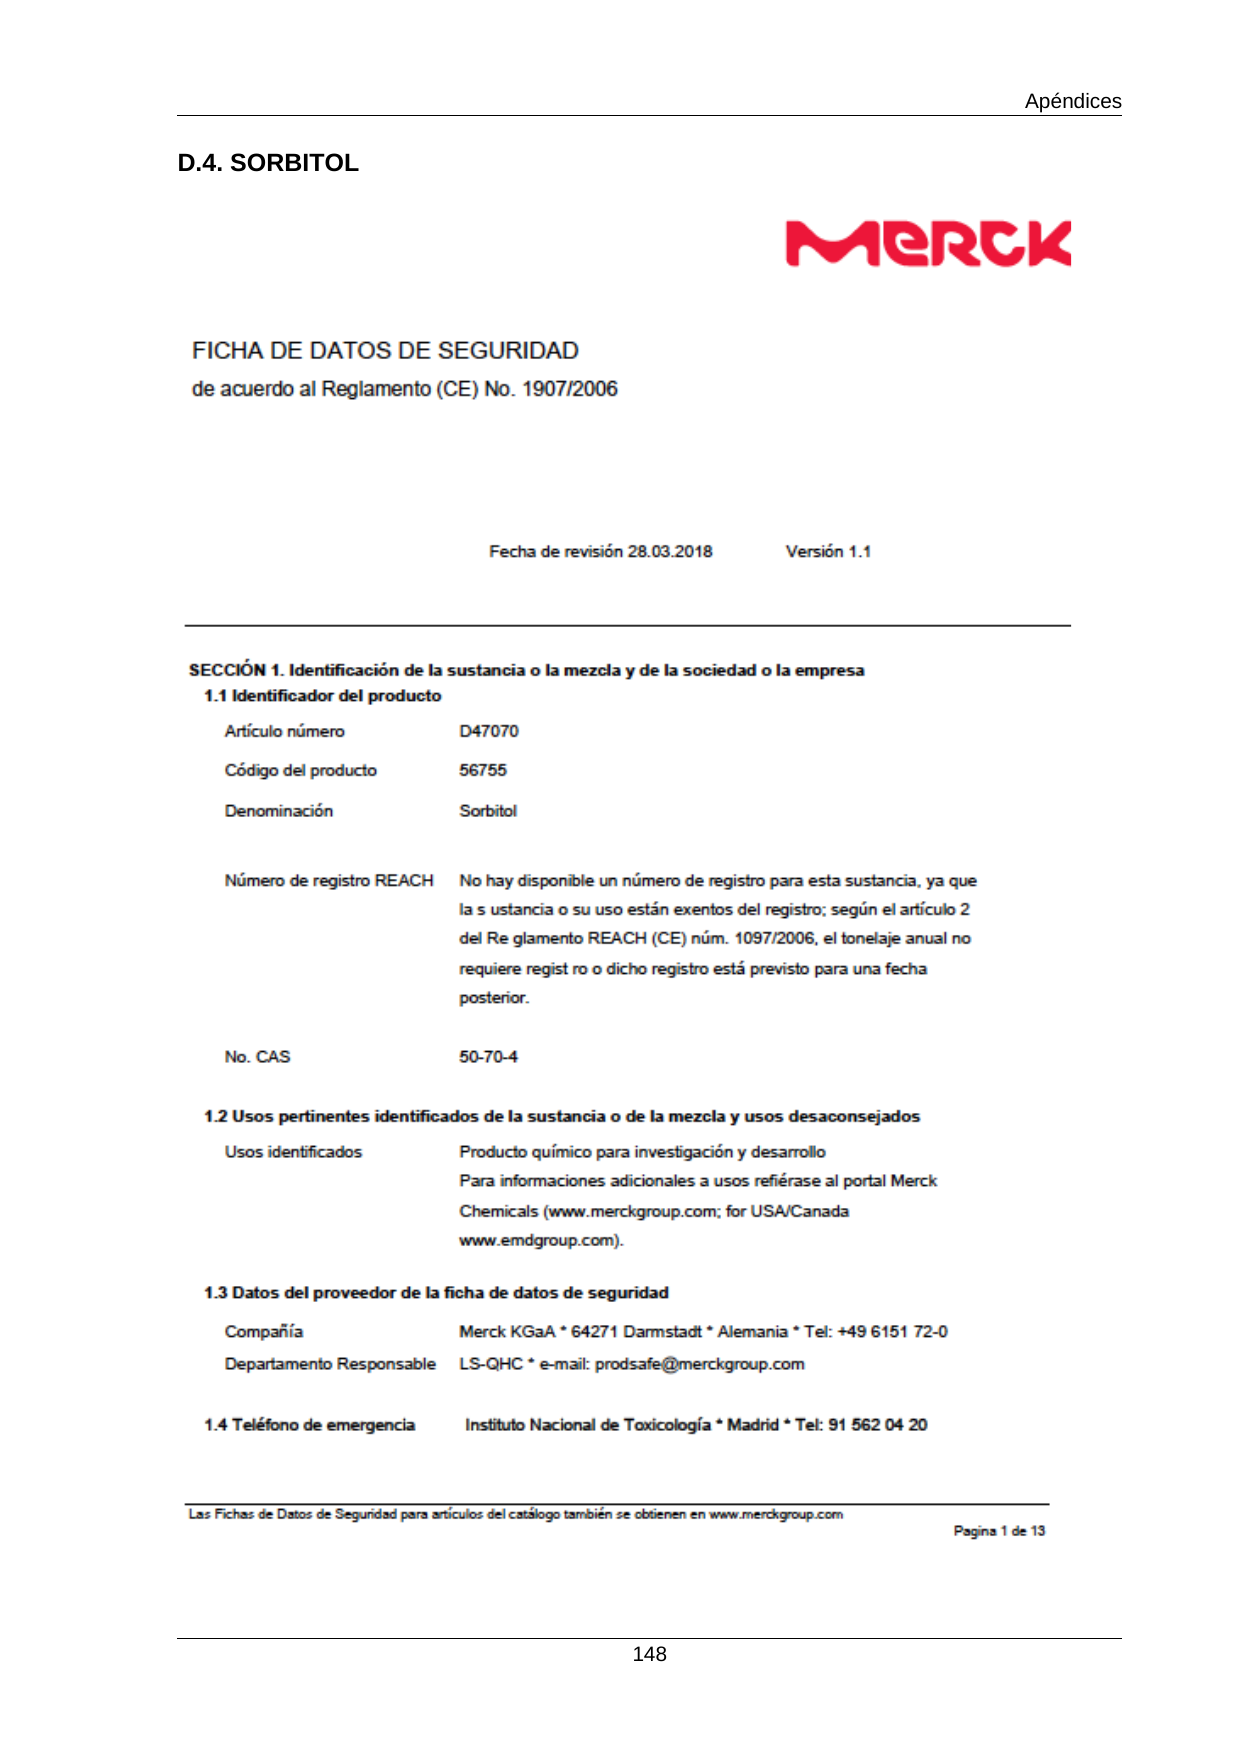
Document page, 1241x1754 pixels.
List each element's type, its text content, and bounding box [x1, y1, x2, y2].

text D.4. SORBITOL [177, 148, 1122, 176]
picture [158, 203, 1072, 1553]
